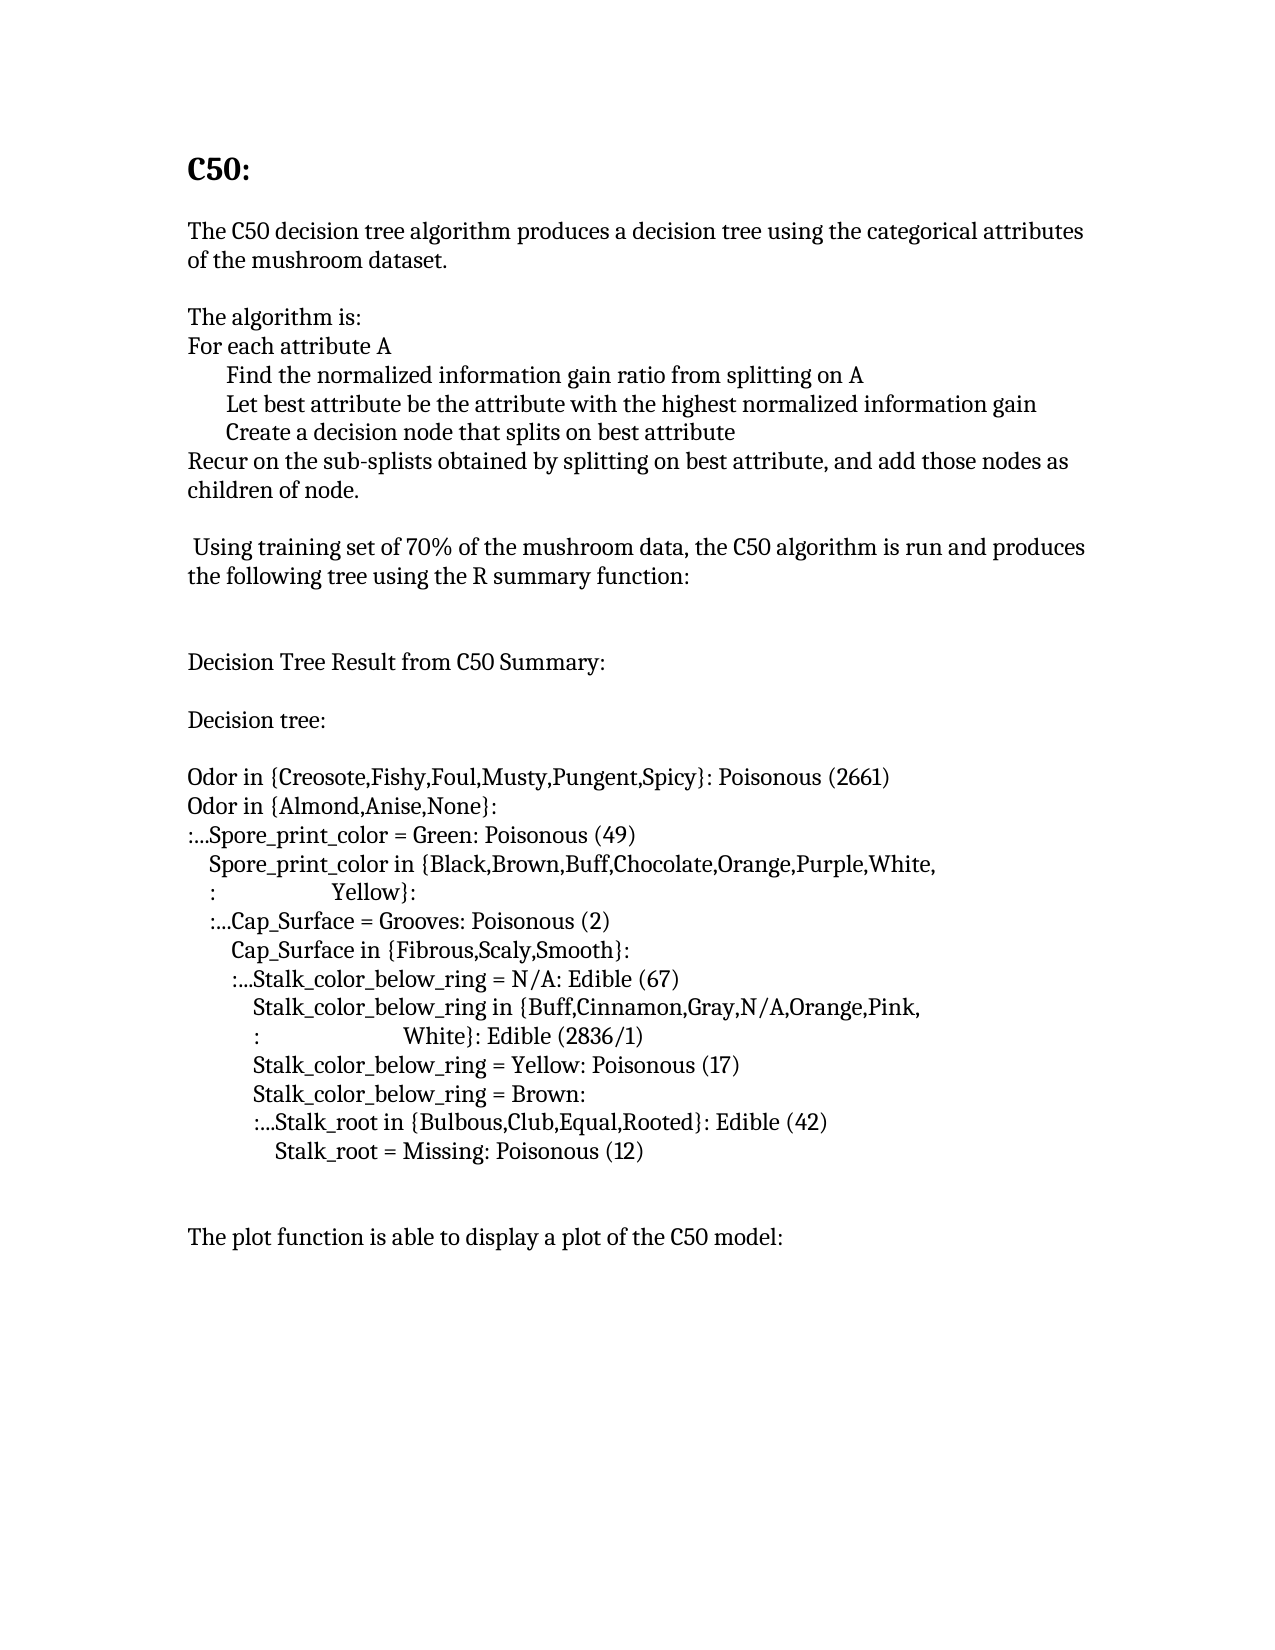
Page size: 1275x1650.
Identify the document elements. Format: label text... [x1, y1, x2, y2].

text The algorithm is: [187, 303, 1087, 332]
text Recur on the sub-splists obtained by splitting on best attribute, and add those nodes as children of node. [187, 447, 1087, 504]
text Decision tree: [187, 706, 1087, 734]
text :...Stalk_root in {Bulbous,Club,Equal,Rooted}: Edible (42) [187, 1108, 1087, 1137]
text Stalk_root = Missing: Poisonous (12) [187, 1137, 1087, 1166]
text : Yellow}: [187, 878, 1087, 907]
text Odor in {Almond,Anise,None}: [187, 792, 1087, 821]
text Create a decision node that splits on best attribute [187, 418, 1087, 447]
text Spore_print_color in {Black,Brown,Buff,Chocolate,Orange,Purple,White, [187, 849, 1087, 878]
text : White}: Edible (2836/1) [187, 1022, 1087, 1051]
text C50: [187, 150, 1087, 188]
text :...Cap_Surface = Grooves: Poisonous (2) [187, 907, 1087, 936]
text :...Spore_print_color = Green: Poisonous (49) [187, 821, 1087, 849]
text The plot function is able to display a plot of the C50 model: [187, 1223, 1087, 1252]
text Find the normalized information gain ratio from splitting on A [187, 361, 1087, 389]
text :...Stalk_color_below_ring = N/A: Edible (67) [187, 964, 1087, 993]
text The C50 decision tree algorithm produces a decision tree using the categorical attributes of the mushroom dataset. [187, 217, 1087, 274]
text Odor in {Creosote,Fishy,Foul,Musty,Pungent,Spicy}: Poisonous (2661) [187, 763, 1087, 792]
text Let best attribute be the attribute with the highest normalized information gain [187, 389, 1087, 418]
text Stalk_color_below_ring = Brown: [187, 1079, 1087, 1108]
text Decision Tree Result from C50 Summary: [187, 648, 1087, 677]
text Cap_Surface in {Fibrous,Scaly,Smooth}: [187, 936, 1087, 964]
text Using training set of 70% of the mushroom data, the C50 algorithm is run and produces the following tree using the R summary function: [187, 533, 1087, 591]
text Stalk_color_below_ring in {Buff,Cinnamon,Gray,N/A,Orange,Pink, [187, 993, 1087, 1022]
text For each attribute A [187, 332, 1087, 361]
text Stalk_color_below_ring = Yellow: Poisonous (17) [187, 1051, 1087, 1079]
